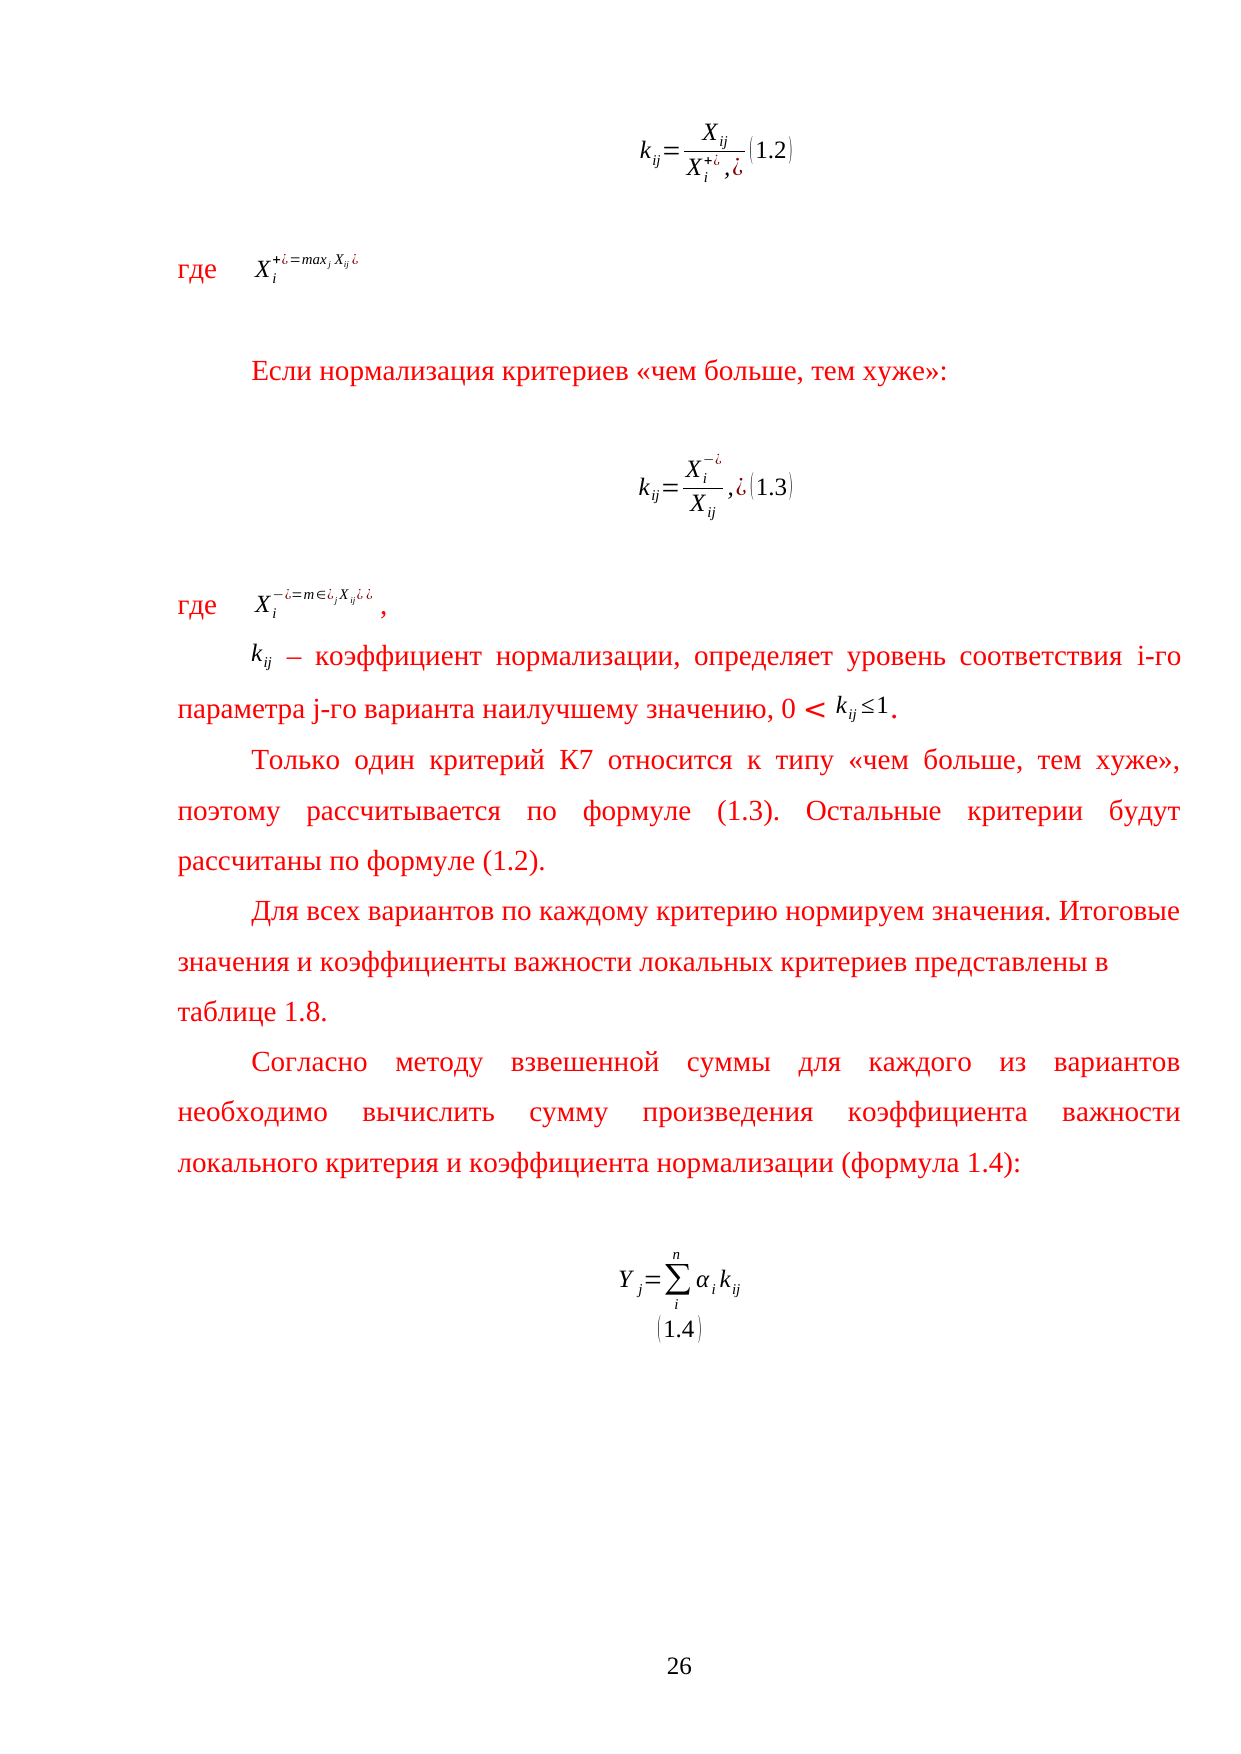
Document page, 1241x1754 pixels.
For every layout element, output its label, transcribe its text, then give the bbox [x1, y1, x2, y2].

text Для всех вариантов по каждому критерию нормируем значения. Итоговые значения и коэффициенты важности локальных критериев представлены в таблице 1.8. [177, 893, 1181, 1027]
text Только один критерий К7 относится к типу «чем больше, тем хуже», поэтому рассчитывается по формуле (1.3). Остальные критерии будут рассчитаны по формуле (1.2). [177, 742, 1181, 877]
text Согласно методу взвешенной суммы для каждого из вариантов необходимо вычислить сумму произведения коэффициента важности локального критерия и коэффициента нормализации (формула 1.4): [177, 1044, 1181, 1178]
text Если нормализация критериев «чем больше, тем хуже»: [177, 353, 1181, 386]
text где , [177, 586, 1181, 621]
text – коэффициент нормализации, определяет уровень соответствия i-го параметра j-го варианта наилучшему значению, 0 < . [177, 638, 1181, 725]
text где [177, 251, 1181, 286]
